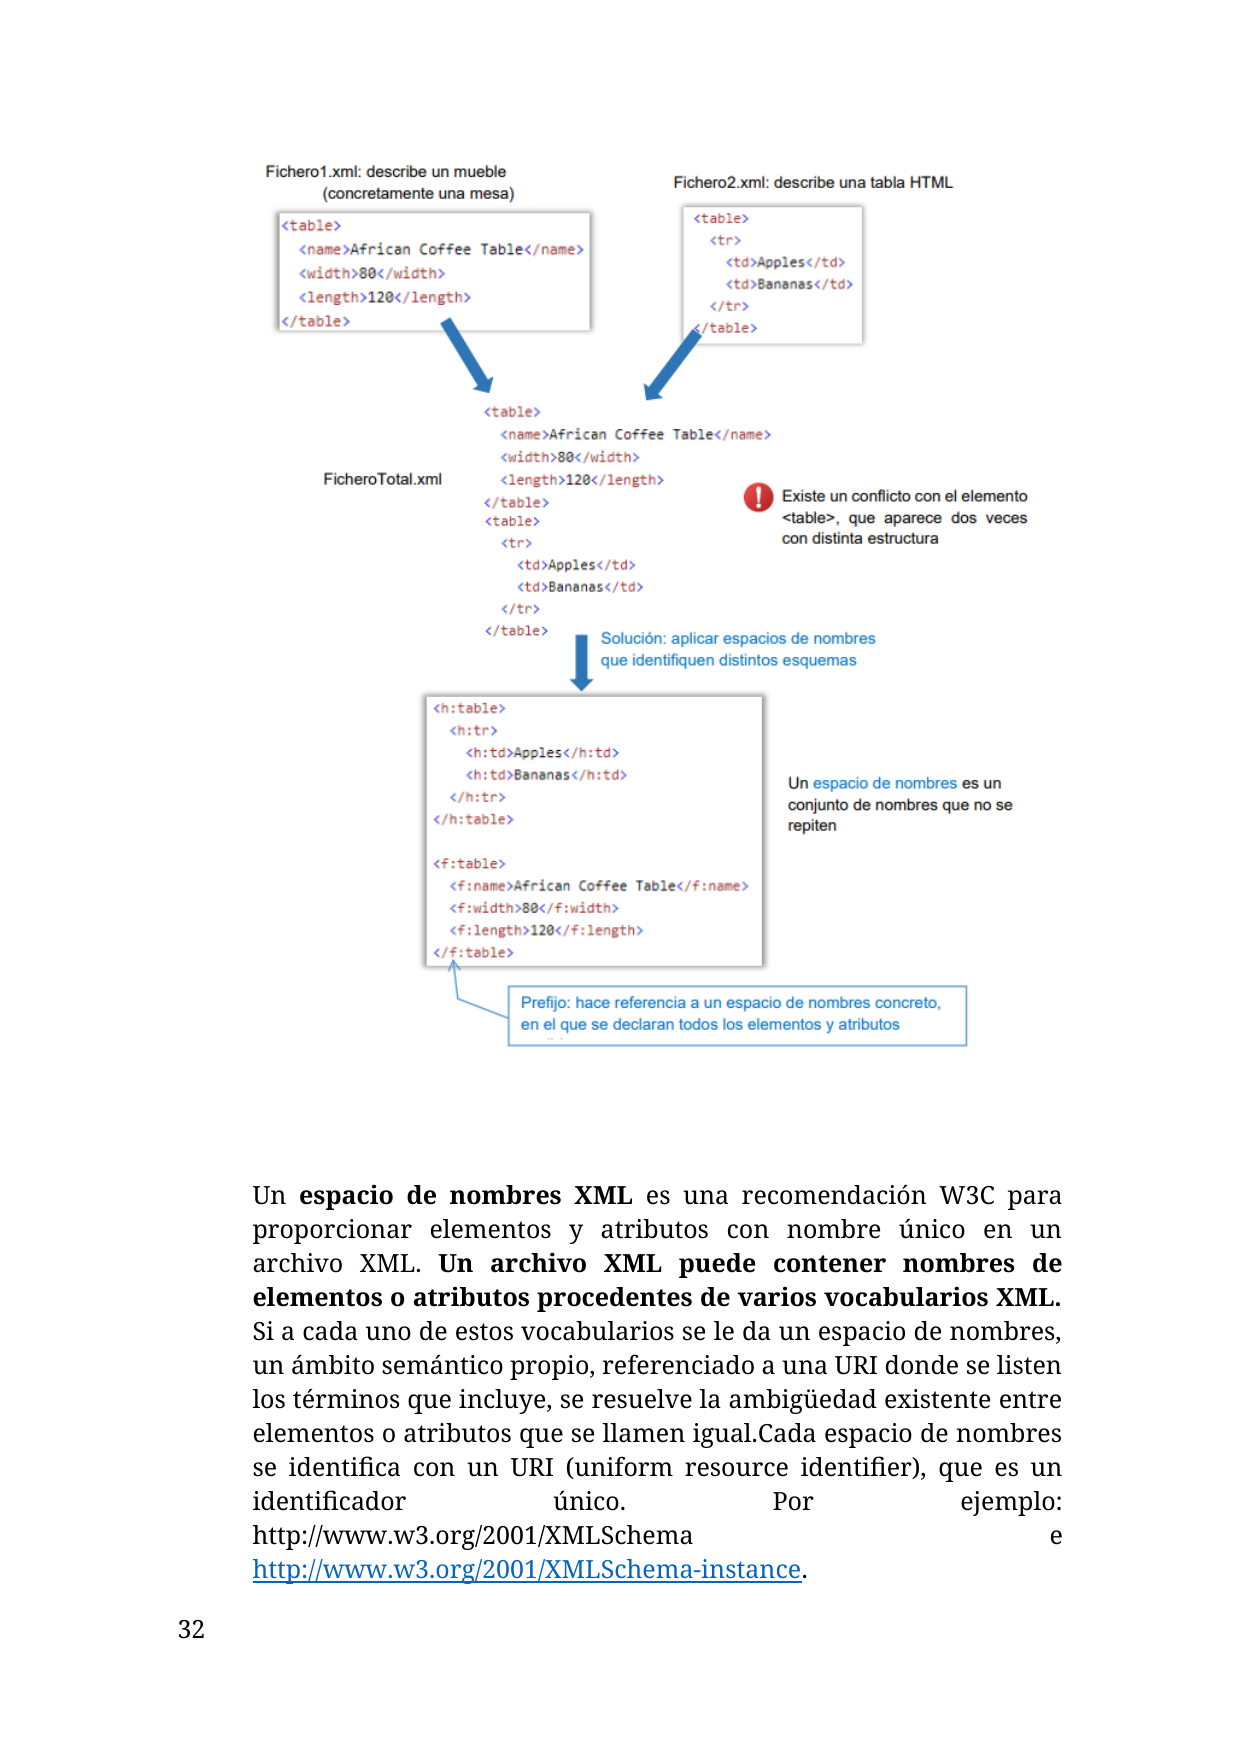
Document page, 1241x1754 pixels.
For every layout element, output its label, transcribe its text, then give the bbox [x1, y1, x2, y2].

text Un espacio de nombres XML es una recomendación W3C para proporcionar elementos y atributos con nombre único en un archivo XML. Un archivo XML puede contener nombres de elementos o atributos procedentes de varios vocabularios XML. Si a cada uno de estos vocabularios se le da un espacio de nombres, un ámbito semántico propio, referenciado a una URI donde se listen los términos que incluye, se resuelve la ambigüedad existente entre elementos o atributos que se llamen igual.Cada espacio de nombres se identifica con un URI (uniform resource identifier), que es un identificador único. Por ejemplo: http://www.w3.org/2001/XMLSchema e http://www.w3.org/2001/XMLSchema-instance. [252, 1177, 1063, 1586]
picture [252, 147, 1055, 1060]
